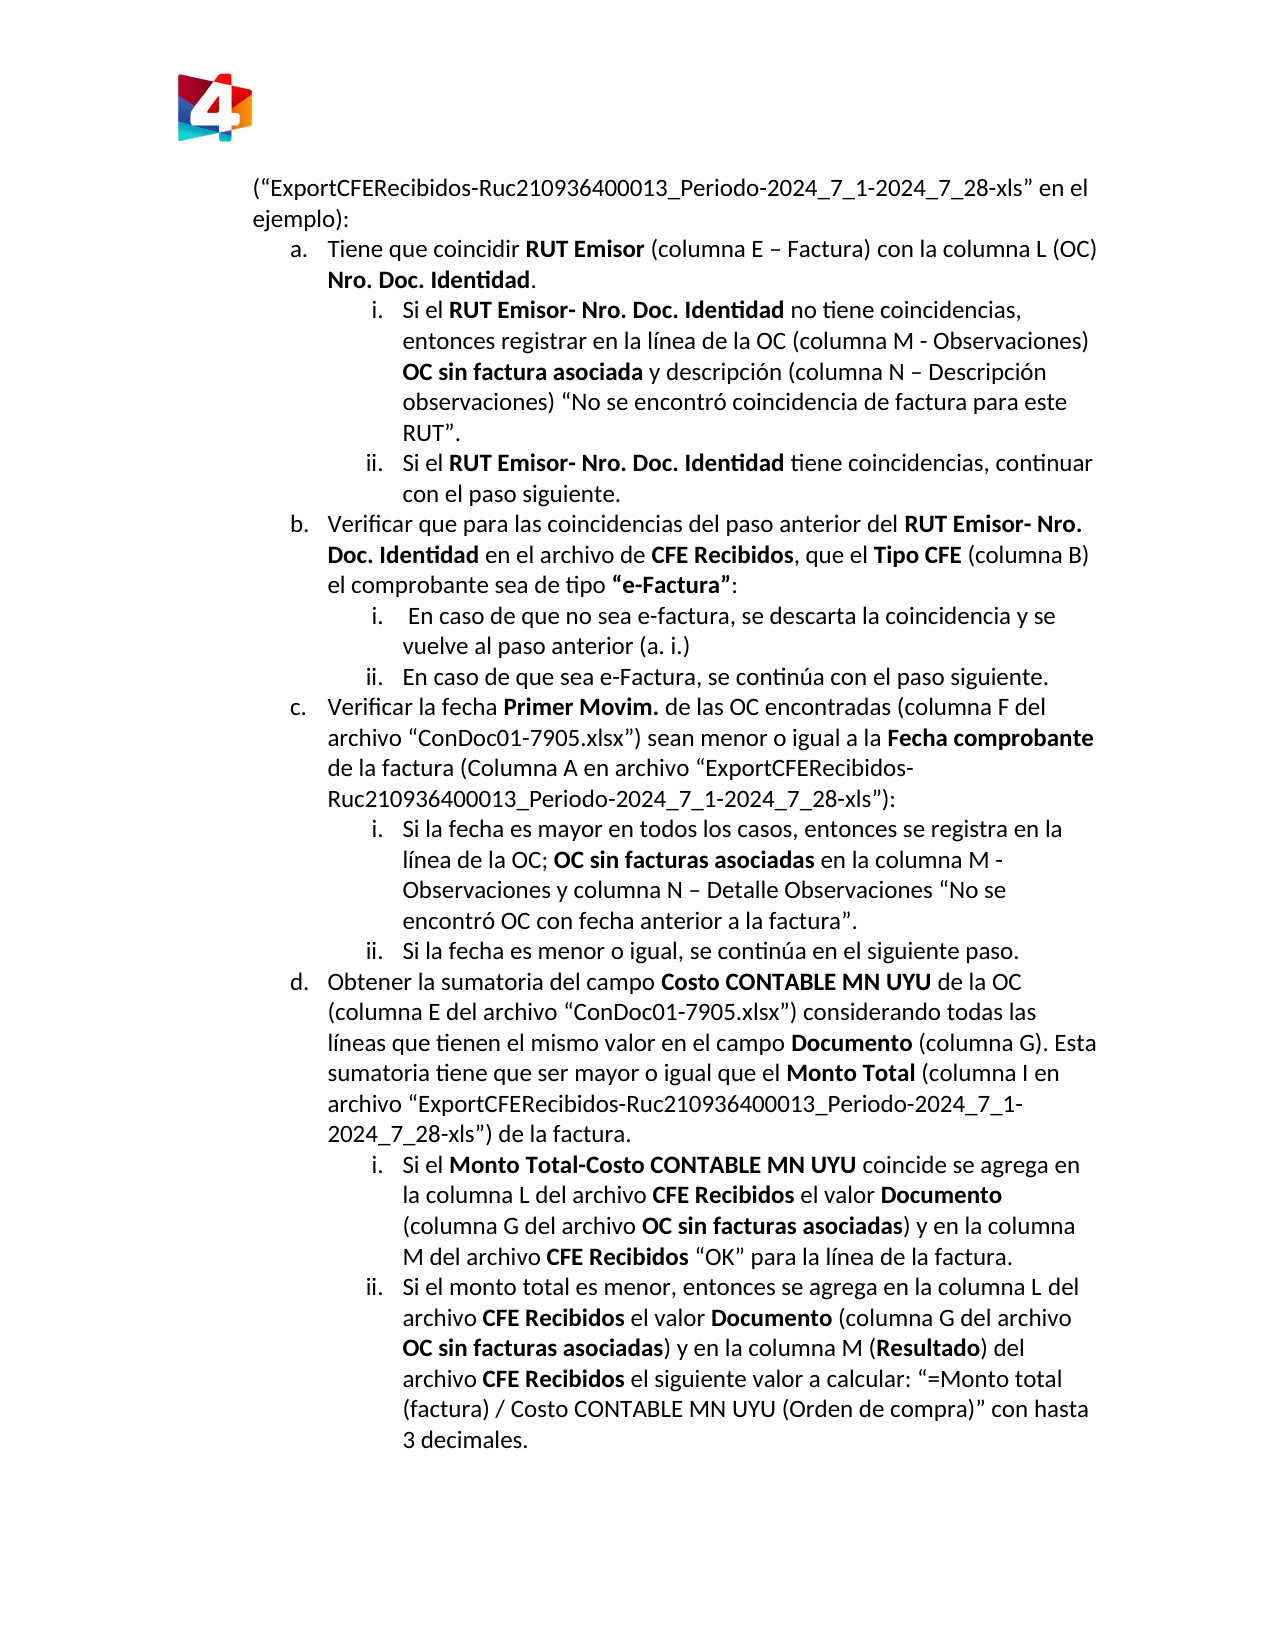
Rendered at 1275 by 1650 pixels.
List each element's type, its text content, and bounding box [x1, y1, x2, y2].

list Verificar que para las coincidencias del paso anterior del RUT Emisor- Nro. Doc. Identidad en el archivo de CFE Recibidos, que el Tipo CFE (columna B) el comprobante sea de tipo “e-Factura”: [290, 508, 1098, 600]
list Si el Monto Total-Costo CONTABLE MN UYU coincide se agrega en la columna L del archivo CFE Recibidos el valor Documento (columna G del archivo OC sin facturas asociadas) y en la columna M del archivo CFE Recibidos “OK” para la línea de la factura. [383, 1149, 1098, 1271]
list En caso de que sea e-Factura, se continúa con el paso siguiente. [383, 661, 1098, 691]
picture [177, 73, 253, 142]
list Si el RUT Emisor- Nro. Doc. Identidad no tiene coincidencias, entonces registrar en la línea de la OC (columna M - Observaciones) OC sin factura asociada y descripción (columna N – Descripción observaciones) “No se encontró coincidencia de factura para este RUT”. [383, 294, 1098, 447]
list Verificar la fecha Primer Movim. de las OC encontradas (columna F del archivo “ConDoc01-7905.xlsx”) sean menor o igual a la Fecha comprobante de la factura (Columna A en archivo “ExportCFERecibidos-Ruc210936400013_Periodo-2024_7_1-2024_7_28-xls”): [290, 691, 1098, 813]
list Obtener la sumatoria del campo Costo CONTABLE MN UYU de la OC (columna E del archivo “ConDoc01-7905.xlsx”) considerando todas las líneas que tienen el mismo valor en el campo Documento (columna G). Esta sumatoria tiene que ser mayor o igual que el Monto Total (columna I en archivo “ExportCFERecibidos-Ruc210936400013_Periodo-2024_7_1-2024_7_28-xls”) de la factura. [290, 966, 1098, 1149]
list Si la fecha es menor o igual, se continúa en el siguiente paso. [383, 936, 1098, 966]
list Si la fecha es mayor en todos los casos, entonces se registra en la línea de la OC; OC sin facturas asociadas en la columna M - Observaciones y columna N – Detalle Observaciones “No se encontró OC con fecha anterior a la factura”. [383, 813, 1098, 936]
list Tiene que coincidir RUT Emisor (columna E – Factura) con la columna L (OC) Nro. Doc. Identidad. [290, 233, 1098, 294]
list Si el RUT Emisor- Nro. Doc. Identidad tiene coincidencias, continuar con el paso siguiente. [383, 447, 1098, 508]
list Si el monto total es menor, entonces se agrega en la columna L del archivo CFE Recibidos el valor Documento (columna G del archivo OC sin facturas asociadas) y en la columna M (Resultado) del archivo CFE Recibidos el siguiente valor a calcular: “=Monto total (factura) / Costo CONTABLE MN UYU (Orden de compra)” con hasta 3 decimales. [383, 1271, 1098, 1454]
list En caso de que no sea e-factura, se descarta la coincidencia y se vuelve al paso anterior (a. i.) [383, 600, 1098, 661]
